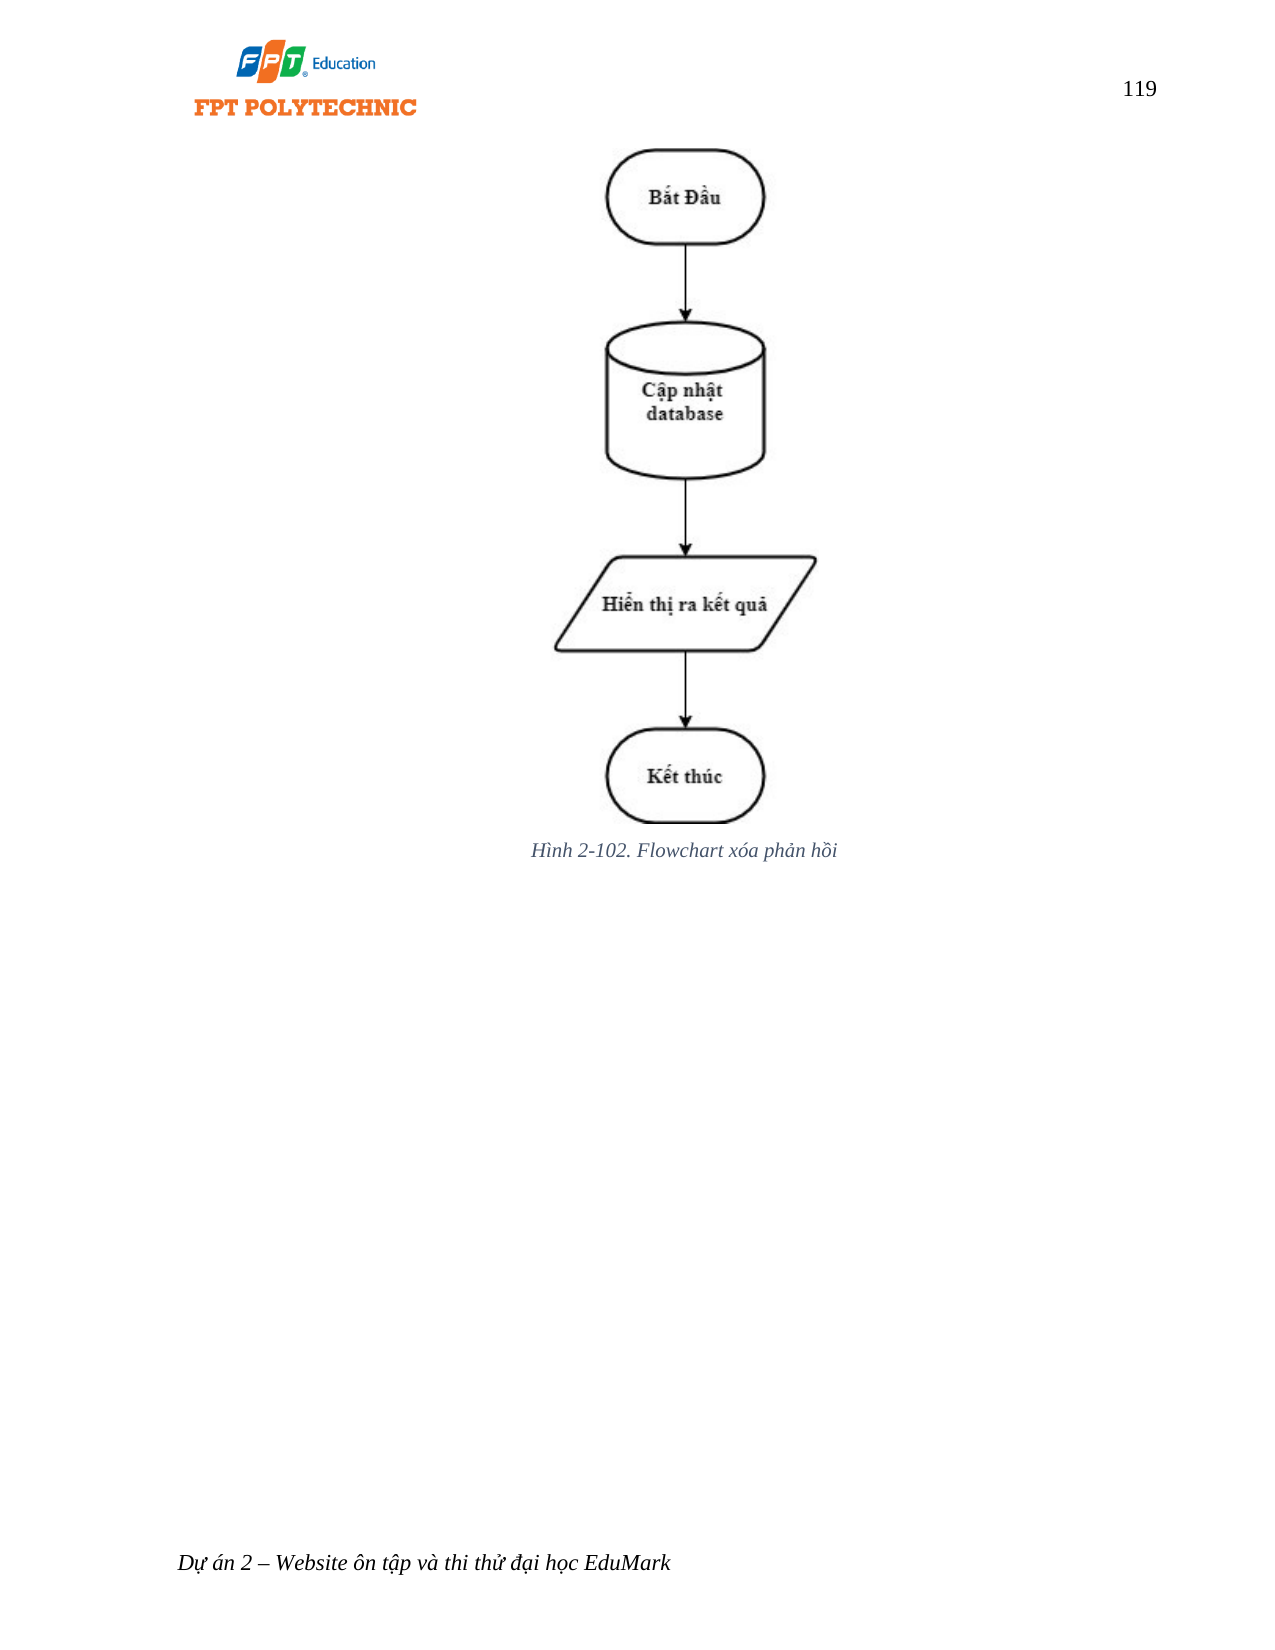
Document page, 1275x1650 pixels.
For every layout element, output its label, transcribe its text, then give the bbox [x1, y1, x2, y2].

picture [550, 148, 819, 824]
text Hình 2-102. Flowchart xóa phản hồi [201, 838, 1169, 862]
picture [194, 39, 417, 116]
